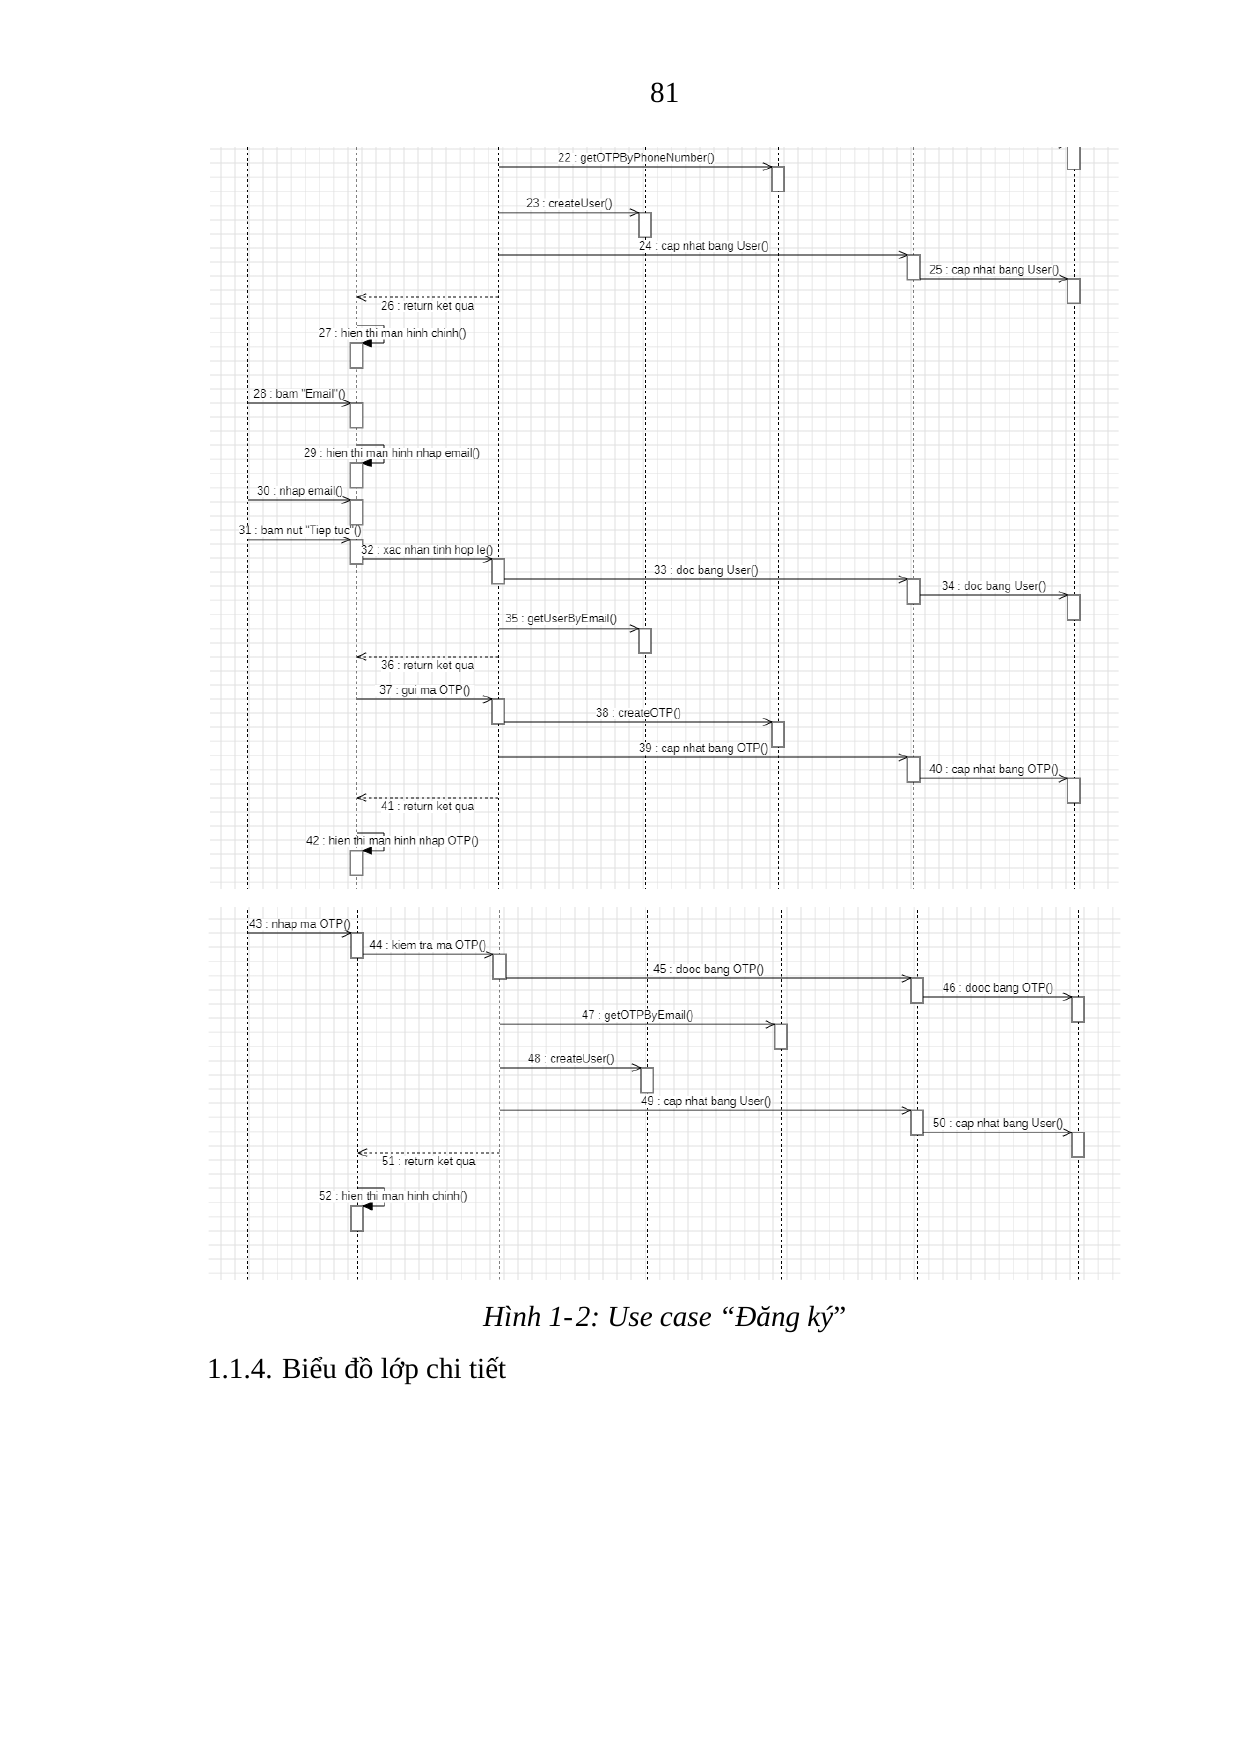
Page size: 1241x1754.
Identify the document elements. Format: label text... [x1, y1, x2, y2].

picture [208, 907, 1121, 1280]
list Biểu đồ lớp chi tiết [207, 1351, 1122, 1385]
picture [210, 147, 1119, 889]
text Hình 1-2: Use case “Đăng ký” [207, 1299, 1122, 1332]
